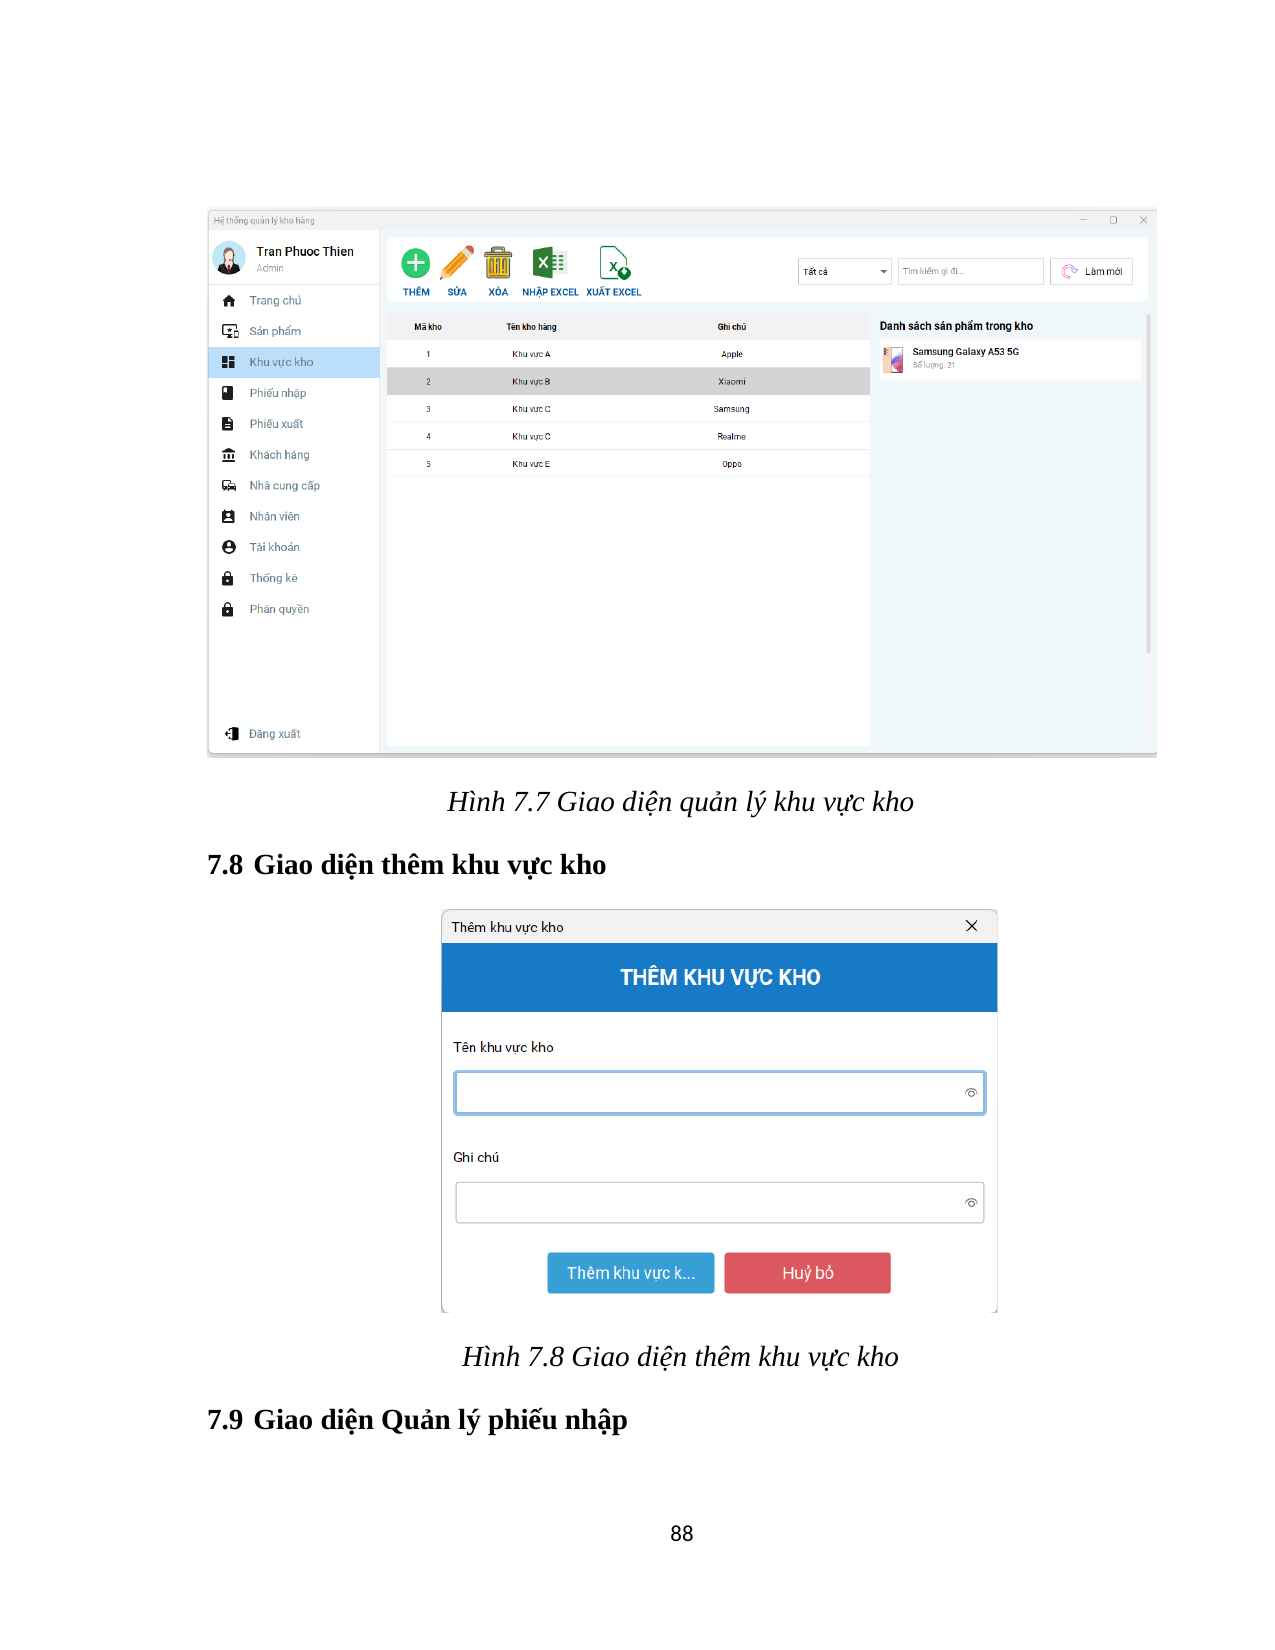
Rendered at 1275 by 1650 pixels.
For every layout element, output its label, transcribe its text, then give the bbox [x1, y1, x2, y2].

text Hình 7.8 Giao diện thêm khu vực kho [207, 1339, 1157, 1373]
list Giao diện thêm khu vực kho [207, 847, 1157, 881]
list Giao diện Quản lý phiếu nhập [207, 1402, 1157, 1435]
picture [206, 206, 1157, 758]
picture [441, 909, 998, 1313]
text Hình 7.7 Giao diện quản lý khu vực kho [207, 784, 1157, 818]
